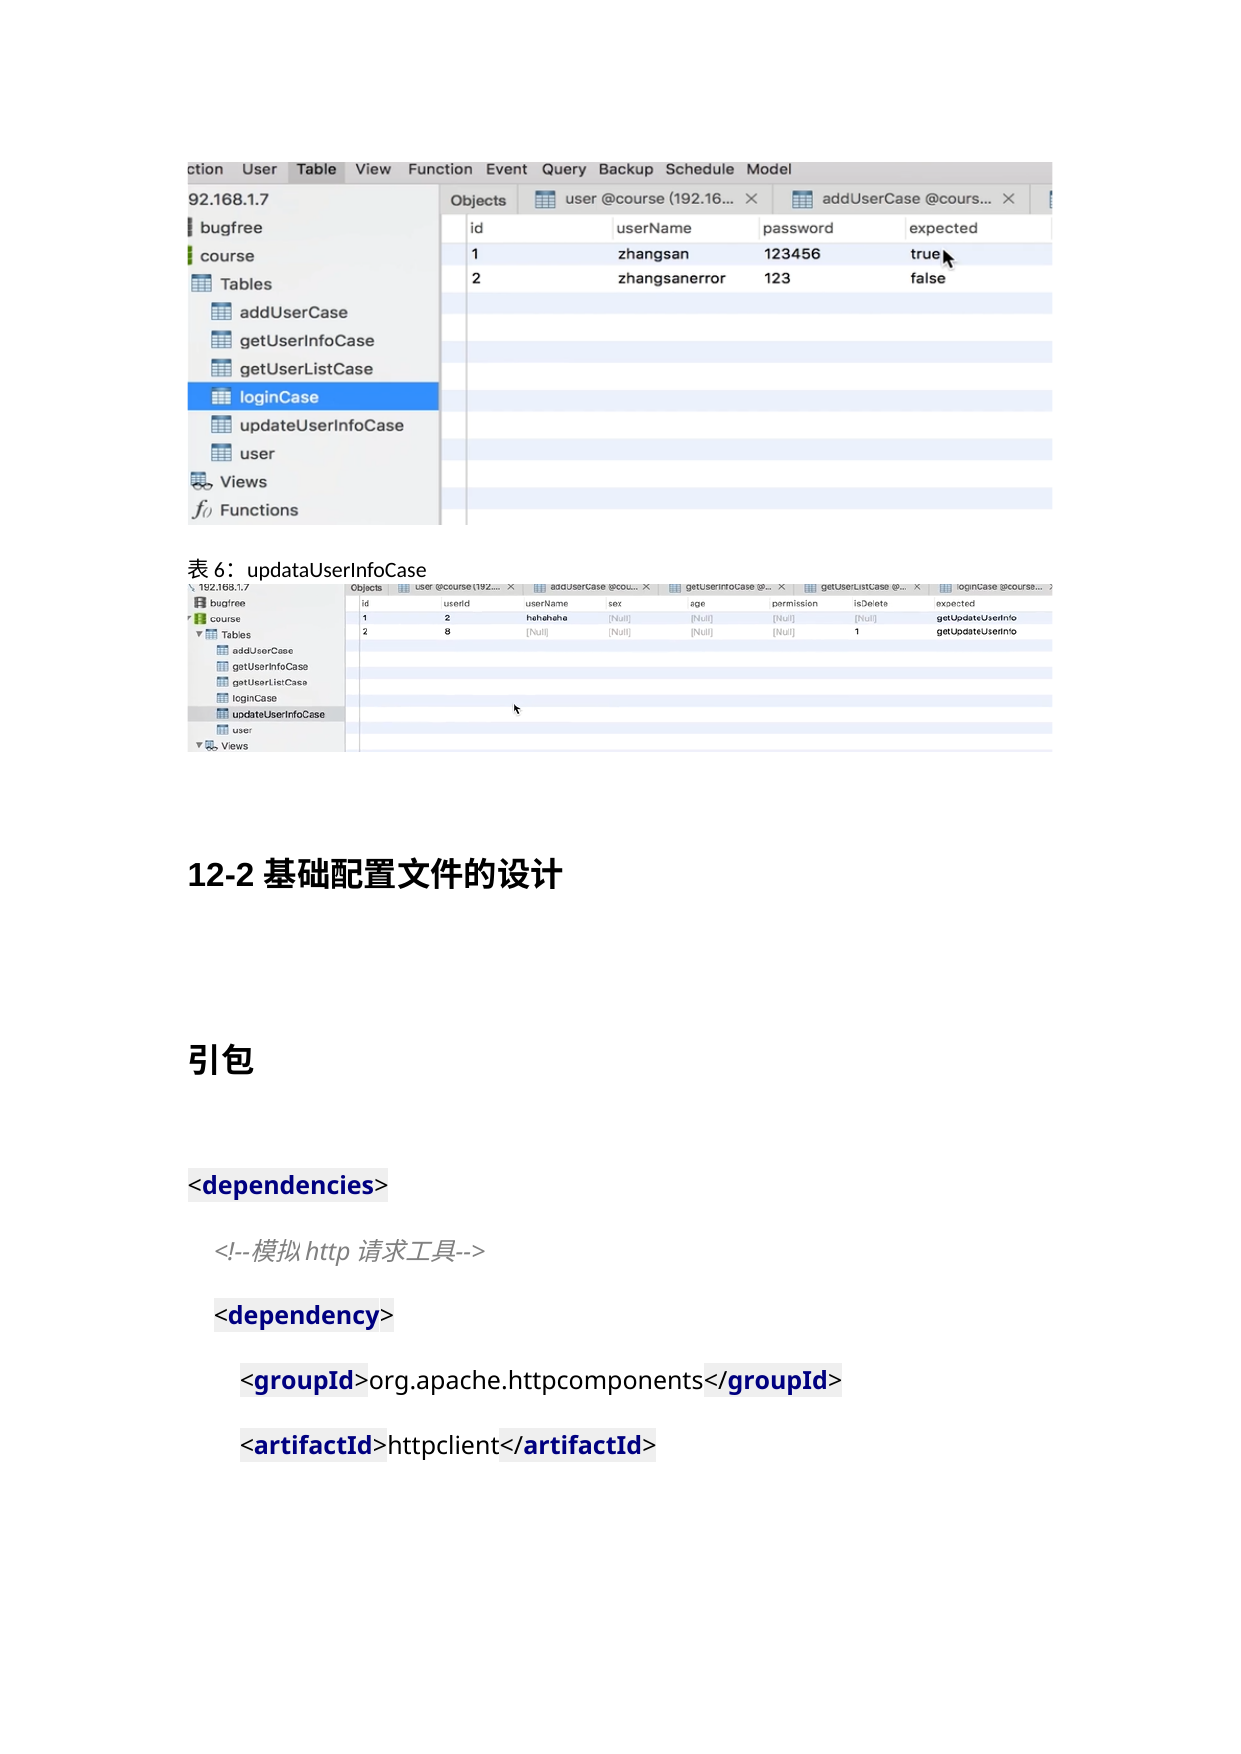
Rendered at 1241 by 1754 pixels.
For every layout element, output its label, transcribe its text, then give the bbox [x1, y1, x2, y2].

text 表6：updataUserInfoCase [187, 552, 1053, 584]
picture [187, 584, 1053, 752]
picture [187, 162, 1053, 525]
subtitle 12-2 基础配置文件的设计 [187, 839, 1053, 904]
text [187, 1152, 1053, 1477]
subtitle 引包 [187, 1025, 1053, 1090]
